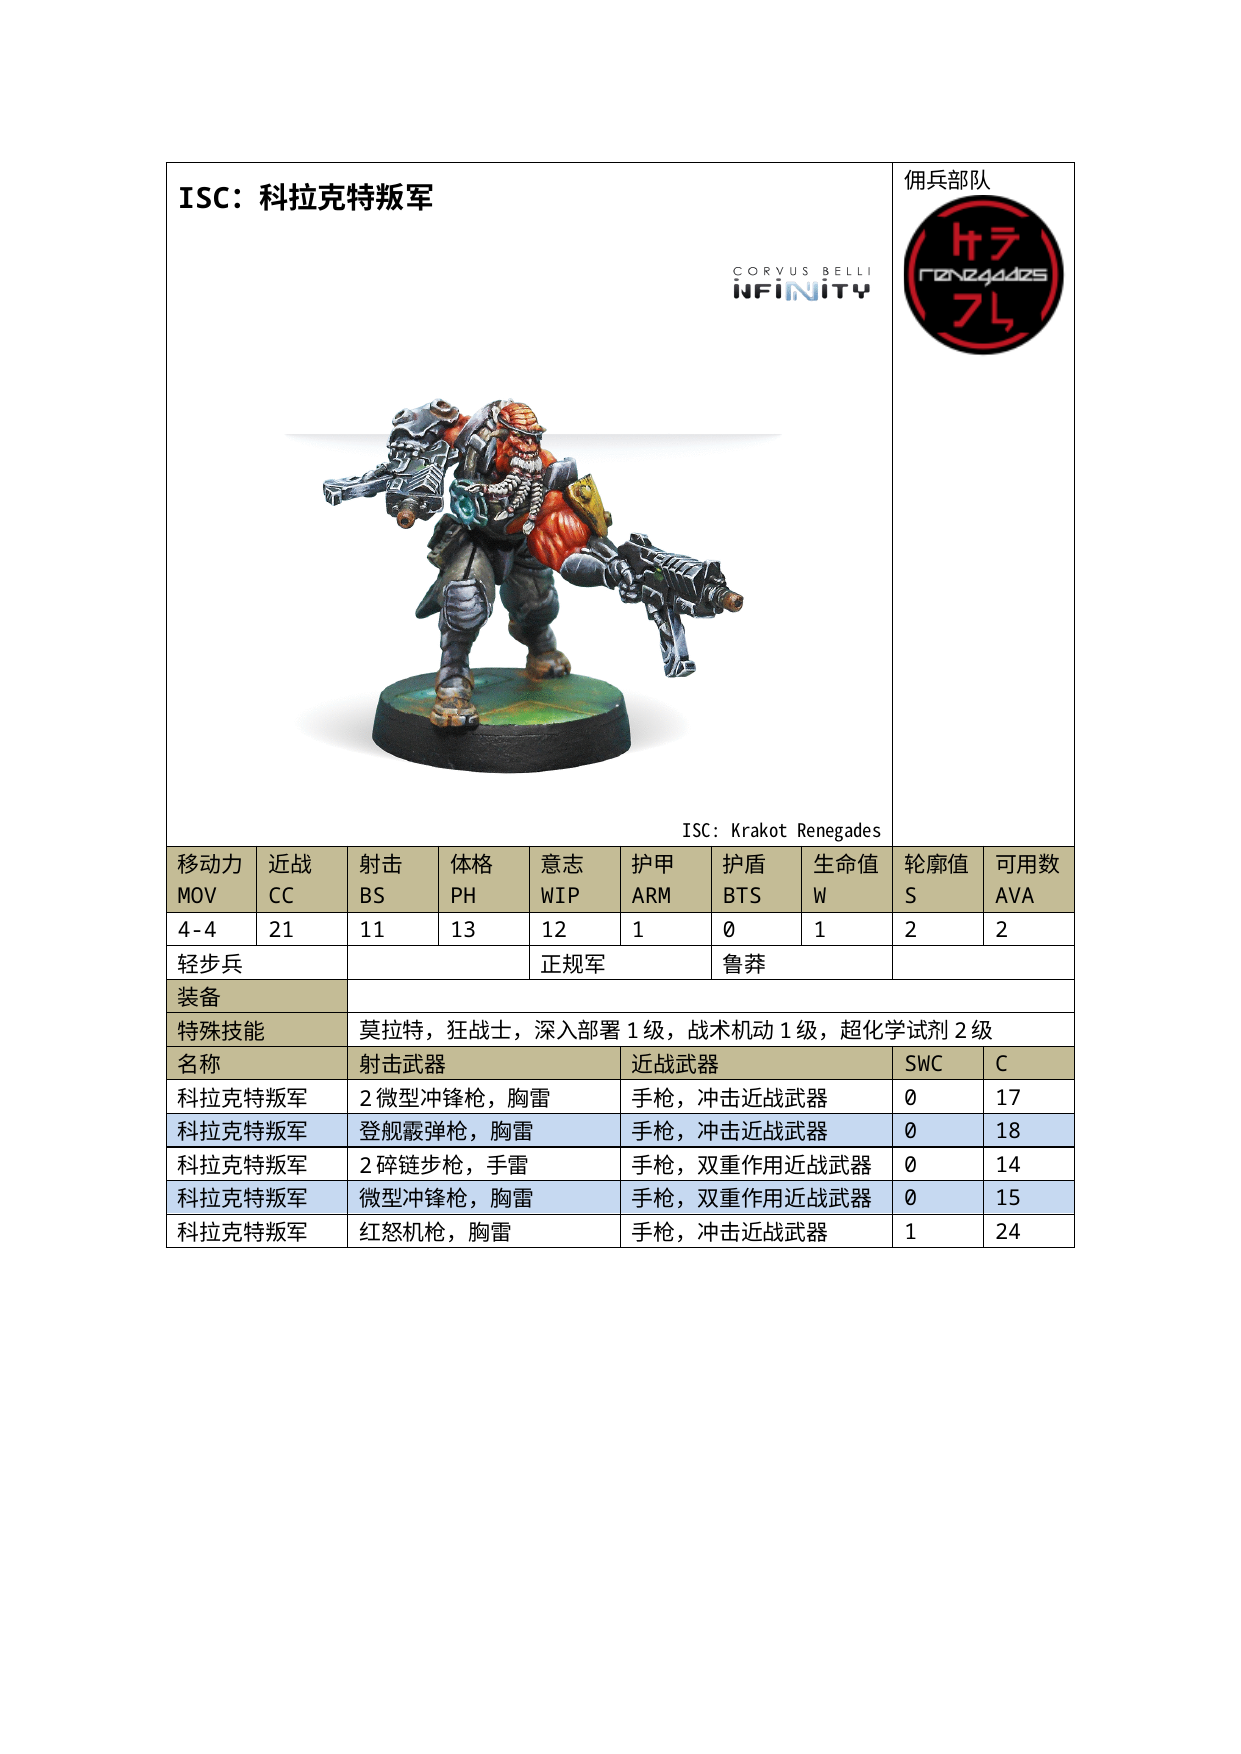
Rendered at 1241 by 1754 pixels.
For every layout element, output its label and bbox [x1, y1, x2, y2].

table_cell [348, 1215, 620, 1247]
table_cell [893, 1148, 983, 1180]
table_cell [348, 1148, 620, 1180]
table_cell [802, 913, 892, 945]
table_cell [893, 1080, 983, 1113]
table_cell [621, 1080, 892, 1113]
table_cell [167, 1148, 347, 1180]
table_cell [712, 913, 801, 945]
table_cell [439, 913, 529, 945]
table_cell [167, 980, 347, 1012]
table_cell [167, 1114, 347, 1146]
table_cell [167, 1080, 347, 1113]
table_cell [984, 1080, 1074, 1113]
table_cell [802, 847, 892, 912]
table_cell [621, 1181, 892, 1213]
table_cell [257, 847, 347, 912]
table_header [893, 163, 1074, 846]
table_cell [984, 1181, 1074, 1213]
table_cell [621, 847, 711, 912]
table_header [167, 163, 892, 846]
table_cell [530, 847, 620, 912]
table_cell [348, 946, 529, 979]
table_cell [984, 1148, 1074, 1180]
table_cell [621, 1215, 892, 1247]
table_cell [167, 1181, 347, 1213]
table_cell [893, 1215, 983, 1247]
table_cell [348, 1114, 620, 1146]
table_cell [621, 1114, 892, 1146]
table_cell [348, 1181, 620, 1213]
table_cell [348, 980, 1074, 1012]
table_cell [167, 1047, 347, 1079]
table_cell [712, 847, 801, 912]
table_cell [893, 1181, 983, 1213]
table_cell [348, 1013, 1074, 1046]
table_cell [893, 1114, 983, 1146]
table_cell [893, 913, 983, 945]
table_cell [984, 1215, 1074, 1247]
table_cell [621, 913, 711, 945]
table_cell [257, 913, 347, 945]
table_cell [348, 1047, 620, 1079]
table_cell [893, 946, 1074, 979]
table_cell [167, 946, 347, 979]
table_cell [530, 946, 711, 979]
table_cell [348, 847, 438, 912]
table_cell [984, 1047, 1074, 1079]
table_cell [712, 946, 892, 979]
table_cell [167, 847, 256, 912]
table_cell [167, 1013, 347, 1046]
picture [903, 195, 1067, 358]
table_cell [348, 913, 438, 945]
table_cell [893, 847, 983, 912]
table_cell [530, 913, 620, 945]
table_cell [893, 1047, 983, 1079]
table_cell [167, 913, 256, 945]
picture [177, 260, 889, 794]
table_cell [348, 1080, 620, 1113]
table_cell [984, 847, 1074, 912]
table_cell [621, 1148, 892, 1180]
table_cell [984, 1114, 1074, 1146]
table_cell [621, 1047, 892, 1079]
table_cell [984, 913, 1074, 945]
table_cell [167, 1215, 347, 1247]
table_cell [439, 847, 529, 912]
